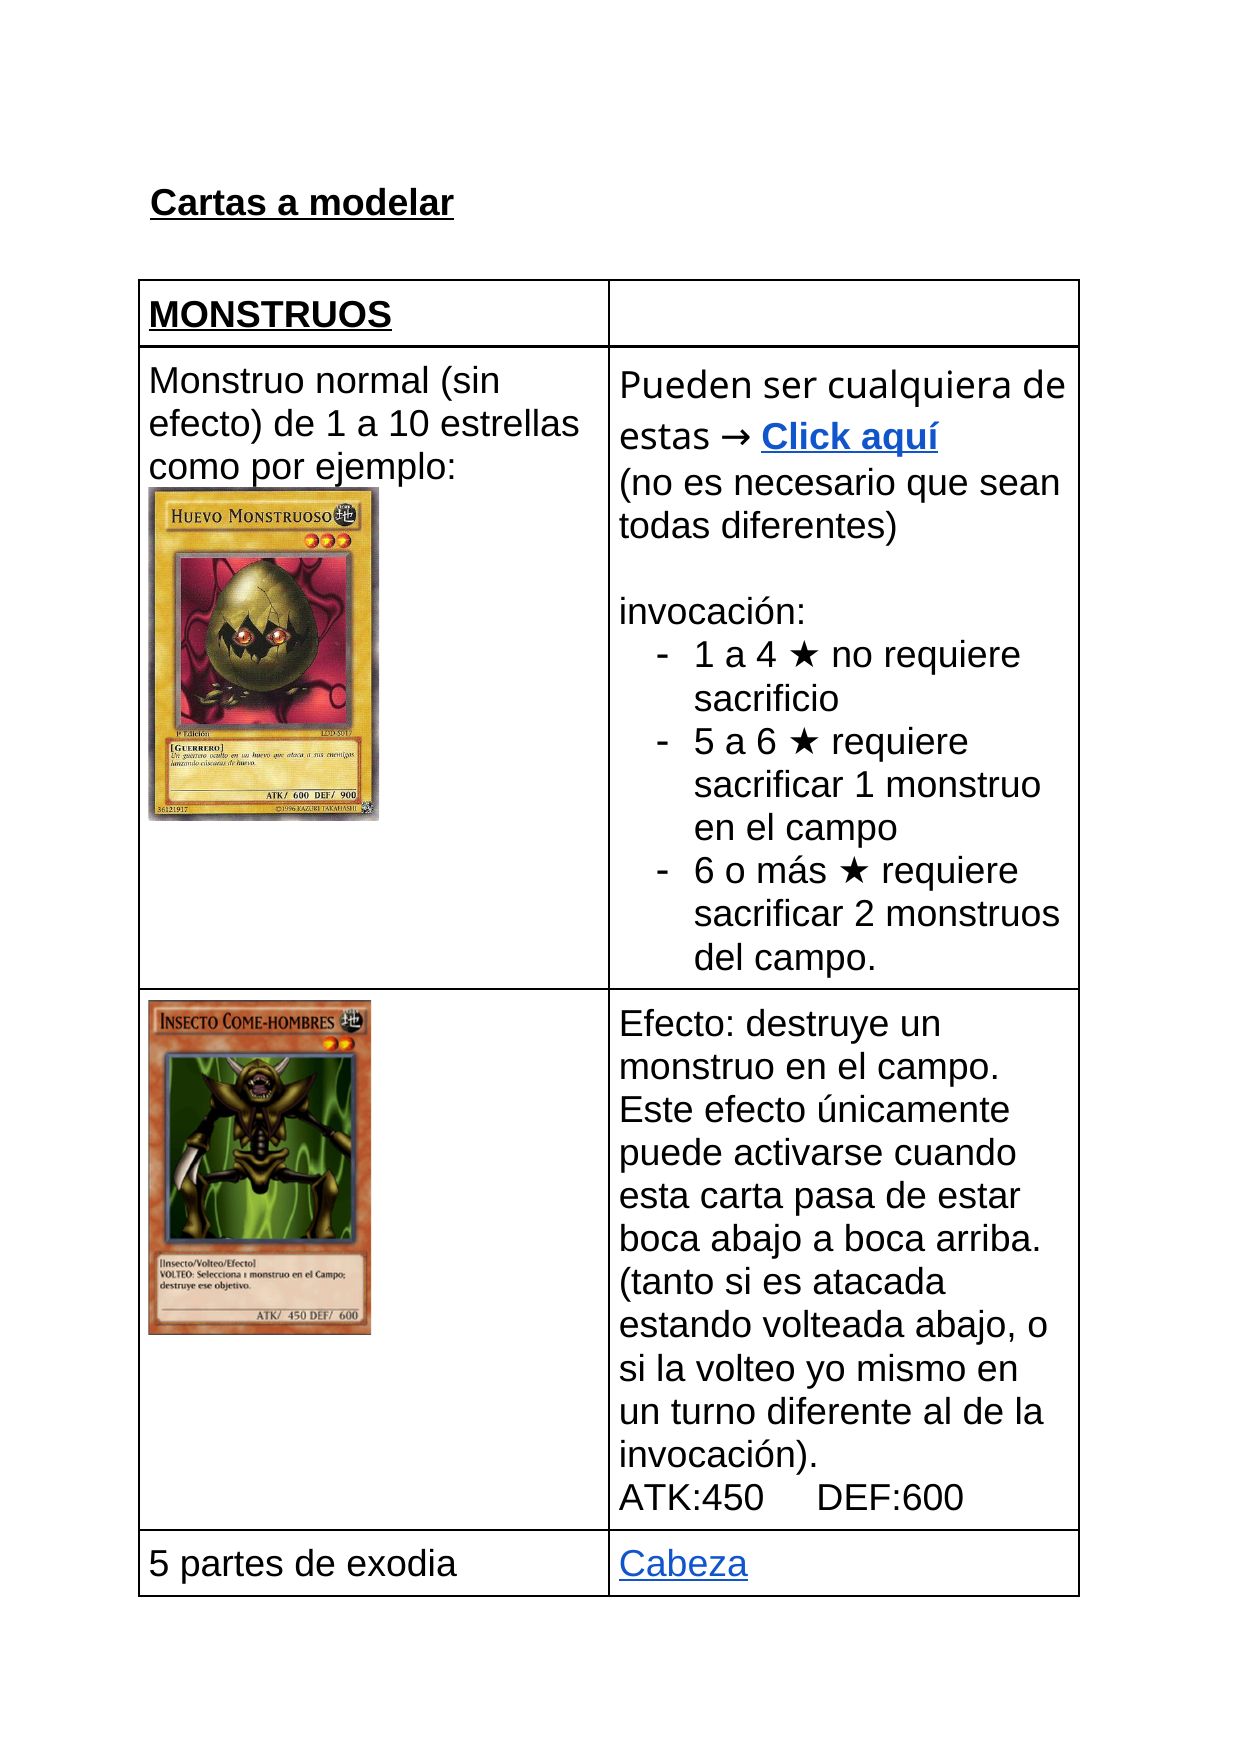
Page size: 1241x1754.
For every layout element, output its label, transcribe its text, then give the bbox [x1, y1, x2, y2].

table_header MONSTRUOS [140, 281, 608, 345]
table_cell Monstruo normal (sin efecto) de 1 a 10 estrellas como por ejemplo: [140, 348, 608, 988]
picture [148, 487, 380, 821]
table_cell 5 partes de exodia [140, 1531, 608, 1595]
table_header [610, 281, 1078, 345]
table_cell Efecto: destruye un monstruo en el campo. Este efecto únicamente puede activarse cuando esta carta pasa de estar boca abajo a boca arriba. (tanto si es atacada estando volteada abajo, o si la volteo yo mismo en un turno diferente al de la invocación). ATK:450 DEF:600 [610, 990, 1078, 1529]
text Cartas a modelar [150, 180, 1090, 223]
table_cell [140, 990, 608, 1529]
picture [148, 1000, 372, 1335]
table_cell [610, 1531, 1078, 1595]
table_cell Pueden ser cualquiera de estas → Click aquí (no es necesario que sean todas diferentes) invocación: 1 a 4 ★ no requiere sacrificio 5 a 6 ★ requiere sacrificar 1 monstruo en el campo 6 o más ★ requiere sacrificar 2 monstruos del campo. [610, 348, 1078, 988]
